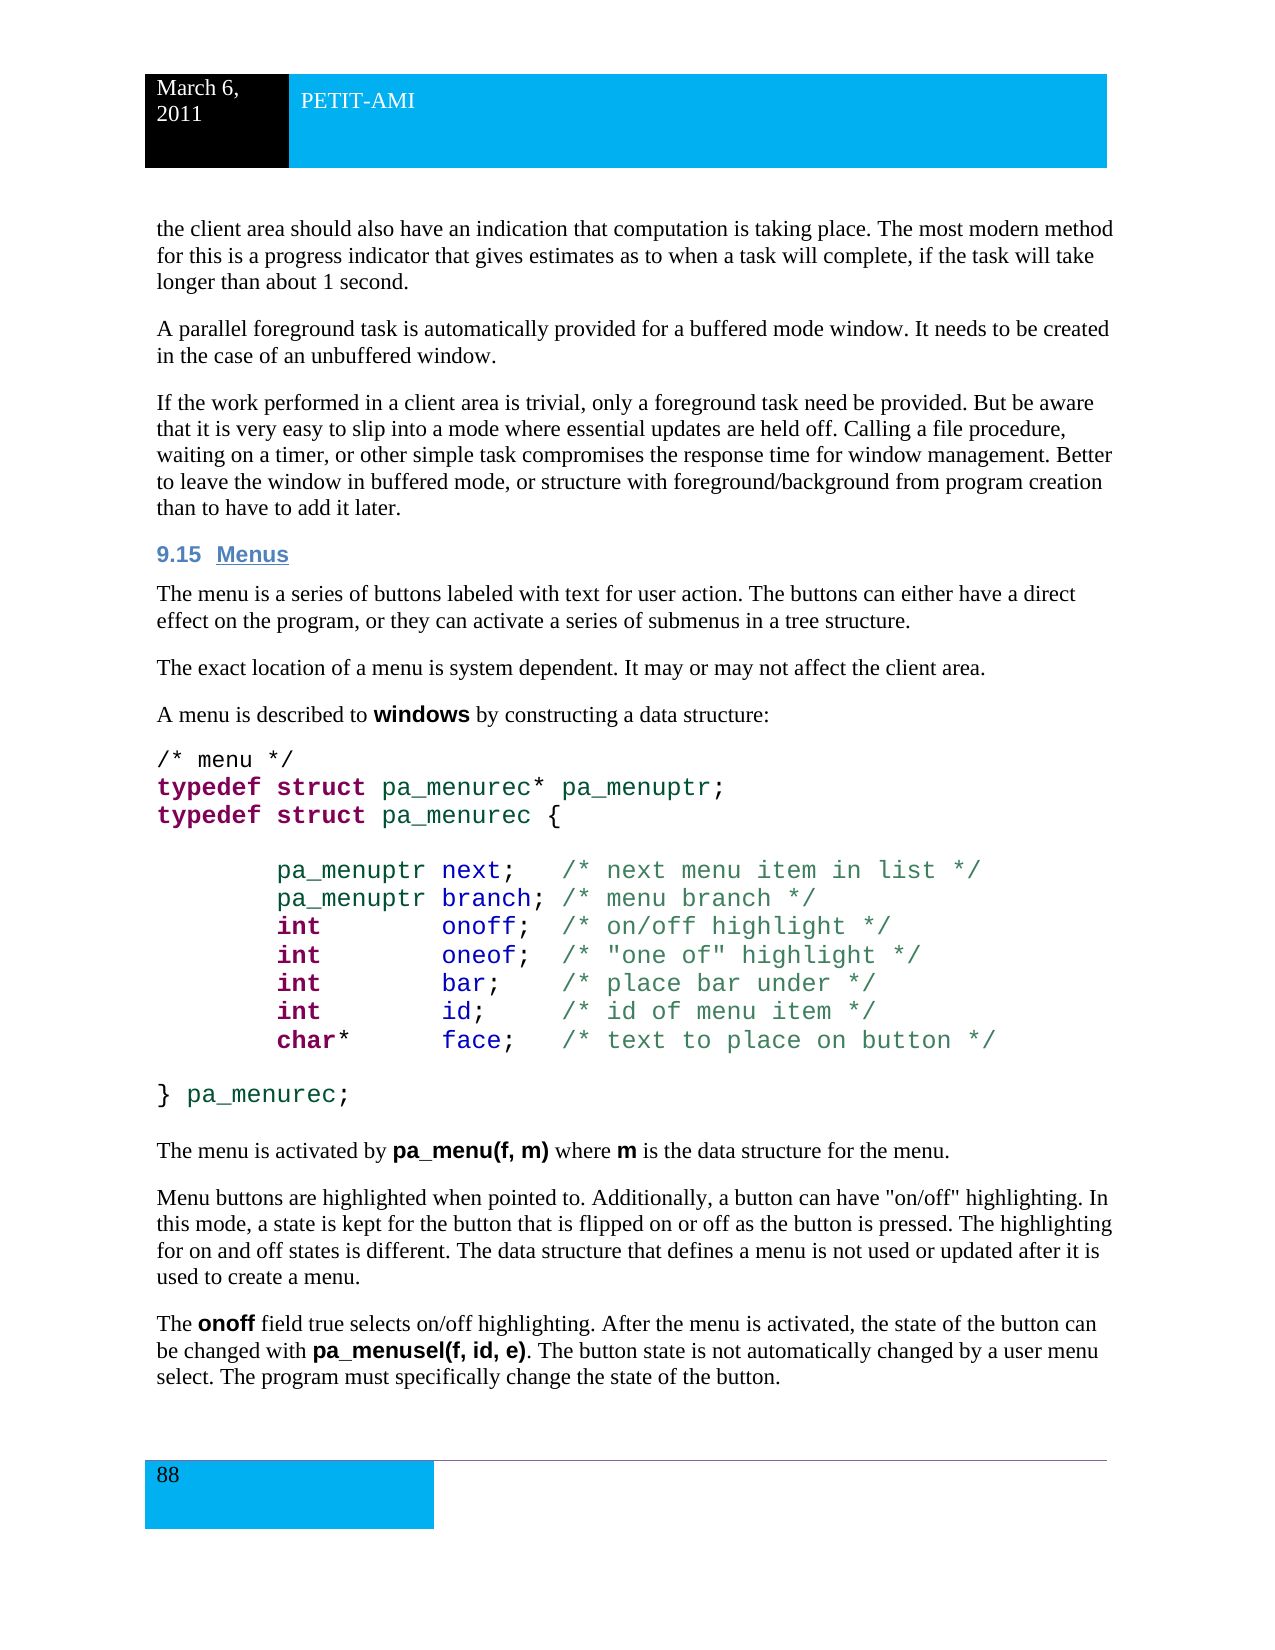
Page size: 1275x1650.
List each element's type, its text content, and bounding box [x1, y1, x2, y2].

text int onoff; /* on/off highlight */ [156, 914, 1118, 942]
text A menu is described to windows by constructing a data structure: [156, 701, 1118, 727]
text The menu is activated by pa_menu(f, m) where m is the data structure for the menu. [156, 1137, 1118, 1163]
text Menu buttons are highlighted when pointed to. Additionally, a button can have "on/off" highlighting. In this mode, a state is kept for the button that is flipped on or off as the button is pressed. The highlighting for on and off states is different. The data structure that defines a menu is not used or updated after it is used to create a menu. [156, 1184, 1118, 1289]
text typedef struct pa_menurec { [156, 803, 1118, 831]
text If the work performed in a client area is trivial, only a foreground task need be provided. But be aware that it is very easy to slip into a mode where essential updates are held off. Calling a file procedure, waiting on a timer, or other simple task compromises the response time for window management. Better to leave the window in buffered mode, or structure with foreground/background from program creation than to have to add it later. [156, 389, 1118, 521]
text char* face; /* text to place on button */ [156, 1027, 1118, 1056]
text pa_menuptr branch; /* menu branch */ [156, 886, 1118, 914]
text int id; /* id of menu item */ [156, 999, 1118, 1027]
text pa_menuptr next; /* next menu item in list */ [156, 857, 1118, 886]
text The exact location of a menu is system dependent. It may or may not affect the client area. [156, 654, 1118, 680]
text A parallel foreground task is automatically provided for a buffered mode window. It needs to be created in the case of an unbuffered window. [156, 315, 1118, 368]
text The onoff field true selects on/off highlighting. After the menu is activated, the state of the button can be changed with pa_menusel(f, id, e). The button state is not automatically changed by a user menu select. The program must specifically change the state of the button. [156, 1310, 1118, 1389]
text } pa_menurec; [156, 1082, 1118, 1110]
text typedef struct pa_menurec* pa_menuptr; [156, 774, 1118, 803]
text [156, 215, 1118, 294]
text The menu is a series of buttons labeled with text for user action. The buttons can either have a direct effect on the program, or they can activate a series of submenus in a tree structure. [156, 580, 1118, 633]
text /* menu */ [156, 748, 1118, 774]
subtitle Menus [156, 541, 1118, 568]
text int oneof; /* "one of" highlight */ [156, 942, 1118, 971]
text int bar; /* place bar under */ [156, 971, 1118, 999]
